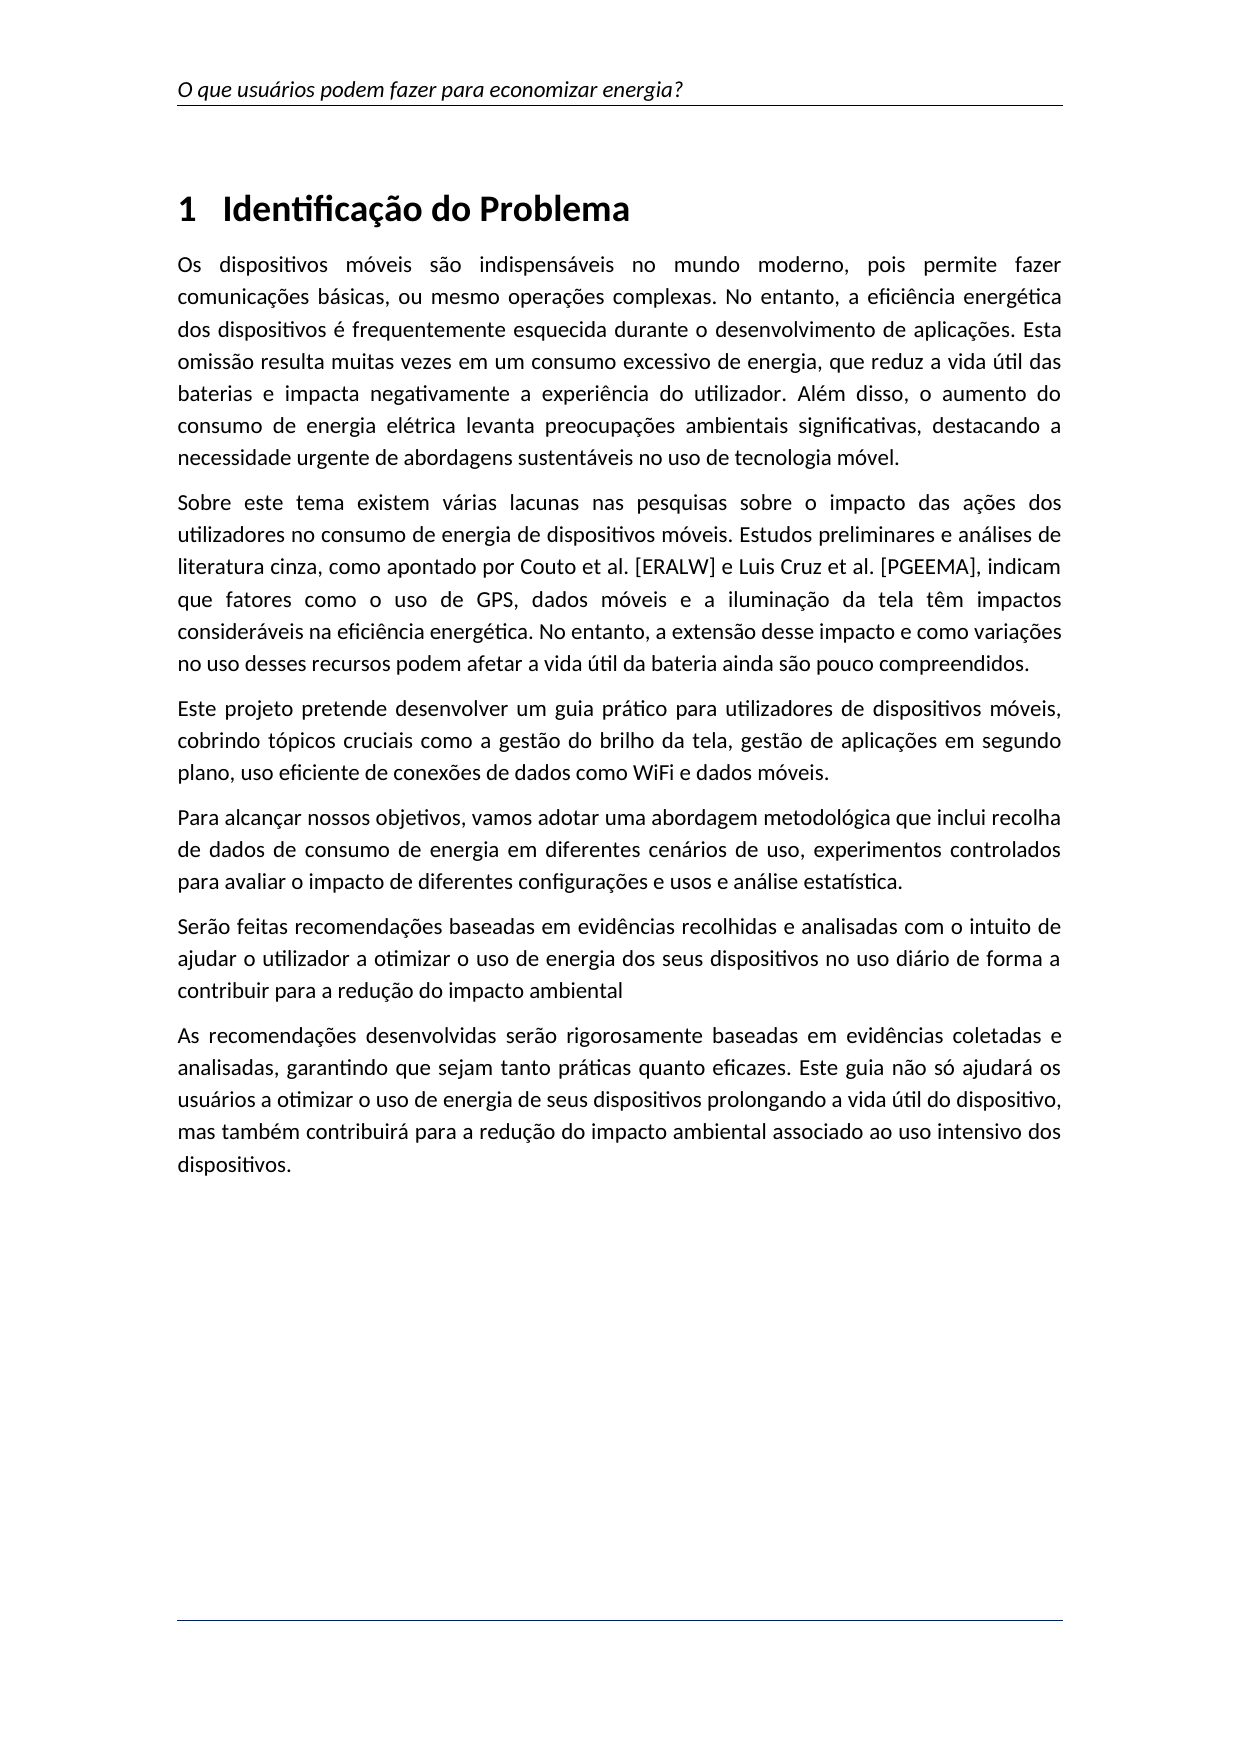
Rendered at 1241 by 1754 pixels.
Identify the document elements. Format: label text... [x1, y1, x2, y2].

text Os dispositivos móveis são indispensáveis no mundo moderno, pois permite fazer comunicações básicas, ou mesmo operações complexas. No entanto, a eficiência energética dos dispositivos é frequentemente esquecida durante o desenvolvimento de aplicações. Esta omissão resulta muitas vezes em um consumo excessivo de energia, que reduz a vida útil das baterias e impacta negativamente a experiência do utilizador. Além disso, o aumento do consumo de energia elétrica levanta preocupações ambientais significativas, destacando a necessidade urgente de abordagens sustentáveis no uso de tecnologia móvel. [177, 250, 1063, 471]
subtitle Identificação do Problema [177, 185, 1063, 231]
text Este projeto pretende desenvolver um guia prático para utilizadores de dispositivos móveis, cobrindo tópicos cruciais como a gestão do brilho da tela, gestão de aplicações em segundo plano, uso eficiente de conexões de dados como WiFi e dados móveis. [177, 694, 1063, 786]
text As recomendações desenvolvidas serão rigorosamente baseadas em evidências coletadas e analisadas, garantindo que sejam tanto práticas quanto eficazes. Este guia não só ajudará os usuários a otimizar o uso de energia de seus dispositivos prolongando a vida útil do dispositivo, mas também contribuirá para a redução do impacto ambiental associado ao uso intensivo dos dispositivos. [177, 1021, 1063, 1178]
text Serão feitas recomendações baseadas em evidências recolhidas e analisadas com o intuito de ajudar o utilizador a otimizar o uso de energia dos seus dispositivos no uso diário de forma a contribuir para a redução do impacto ambiental [177, 912, 1063, 1004]
text Para alcançar nossos objetivos, vamos adotar uma abordagem metodológica que inclui recolha de dados de consumo de energia em diferentes cenários de uso, experimentos controlados para avaliar o impacto de diferentes configurações e usos e análise estatística. [177, 803, 1063, 895]
text Sobre este tema existem várias lacunas nas pesquisas sobre o impacto das ações dos utilizadores no consumo de energia de dispositivos móveis. Estudos preliminares e análises de literatura cinza, como apontado por Couto et al. [ERALW] e Luis Cruz et al. [PGEEMA], indicam que fatores como o uso de GPS, dados móveis e a iluminação da tela têm impactos consideráveis na eficiência energética. No entanto, a extensão desse impacto e como variações no uso desses recursos podem afetar a vida útil da bateria ainda são pouco compreendidos. [177, 488, 1063, 677]
